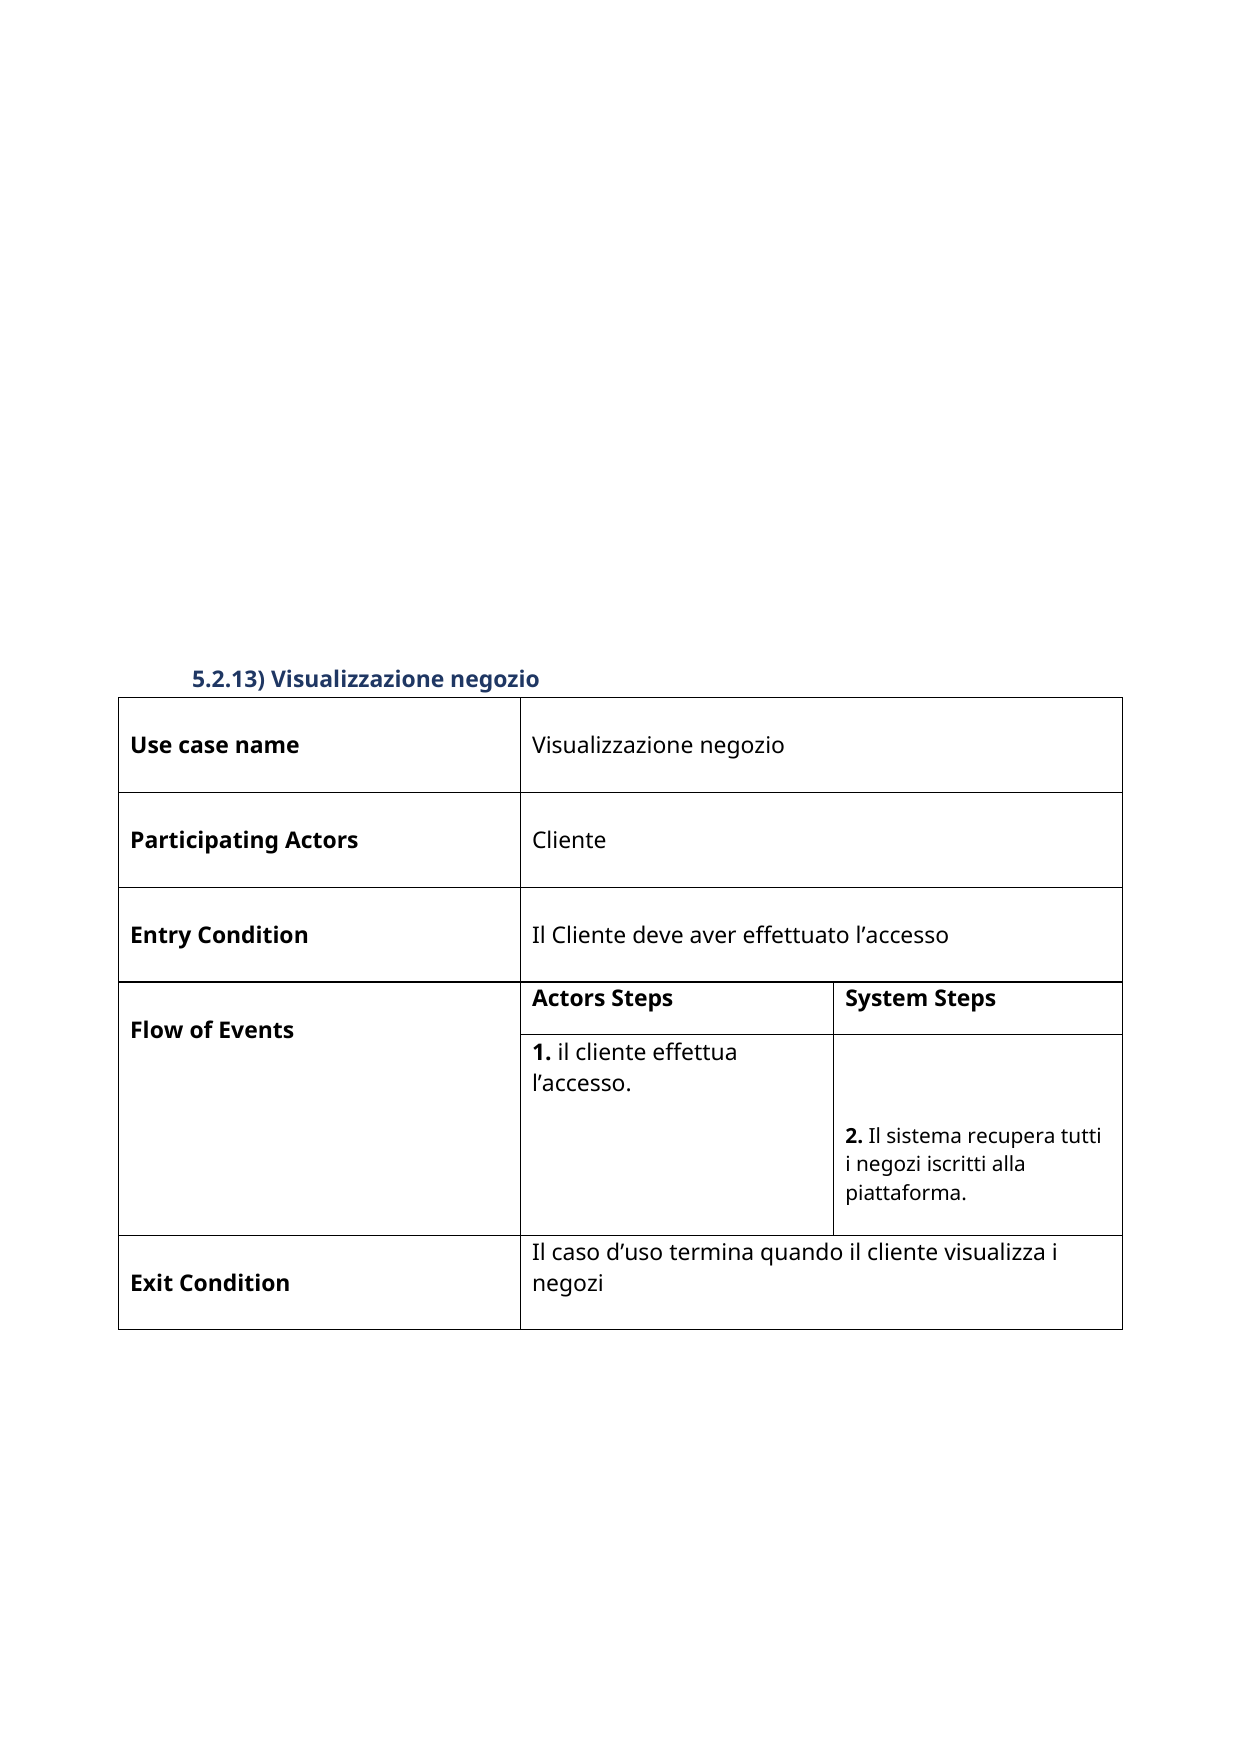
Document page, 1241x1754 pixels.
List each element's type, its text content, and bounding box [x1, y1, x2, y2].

table_header Visualizzazione negozio [521, 698, 1122, 792]
table_header Use case name [119, 698, 520, 792]
table_cell Il Cliente deve aver effettuato l’accesso [521, 888, 1122, 981]
table_cell 2. Il sistema recupera tutti i negozi iscritti alla piattaforma. [834, 1035, 1122, 1234]
table_cell Flow of Events [119, 983, 520, 1234]
subtitle 5.2.13) Visualizzazione negozio [118, 663, 1122, 694]
table_cell Cliente [521, 793, 1122, 887]
table_cell Actors Steps [521, 983, 833, 1034]
table_cell Entry Condition [119, 888, 520, 981]
table_cell System Steps [834, 983, 1122, 1034]
table_cell Il caso d’uso termina quando il cliente visualizza i negozi [521, 1236, 1122, 1329]
table_cell Participating Actors [119, 793, 520, 887]
table_cell Exit Condition [119, 1236, 520, 1329]
table_cell 1. il cliente effettua l’accesso. [521, 1035, 833, 1234]
